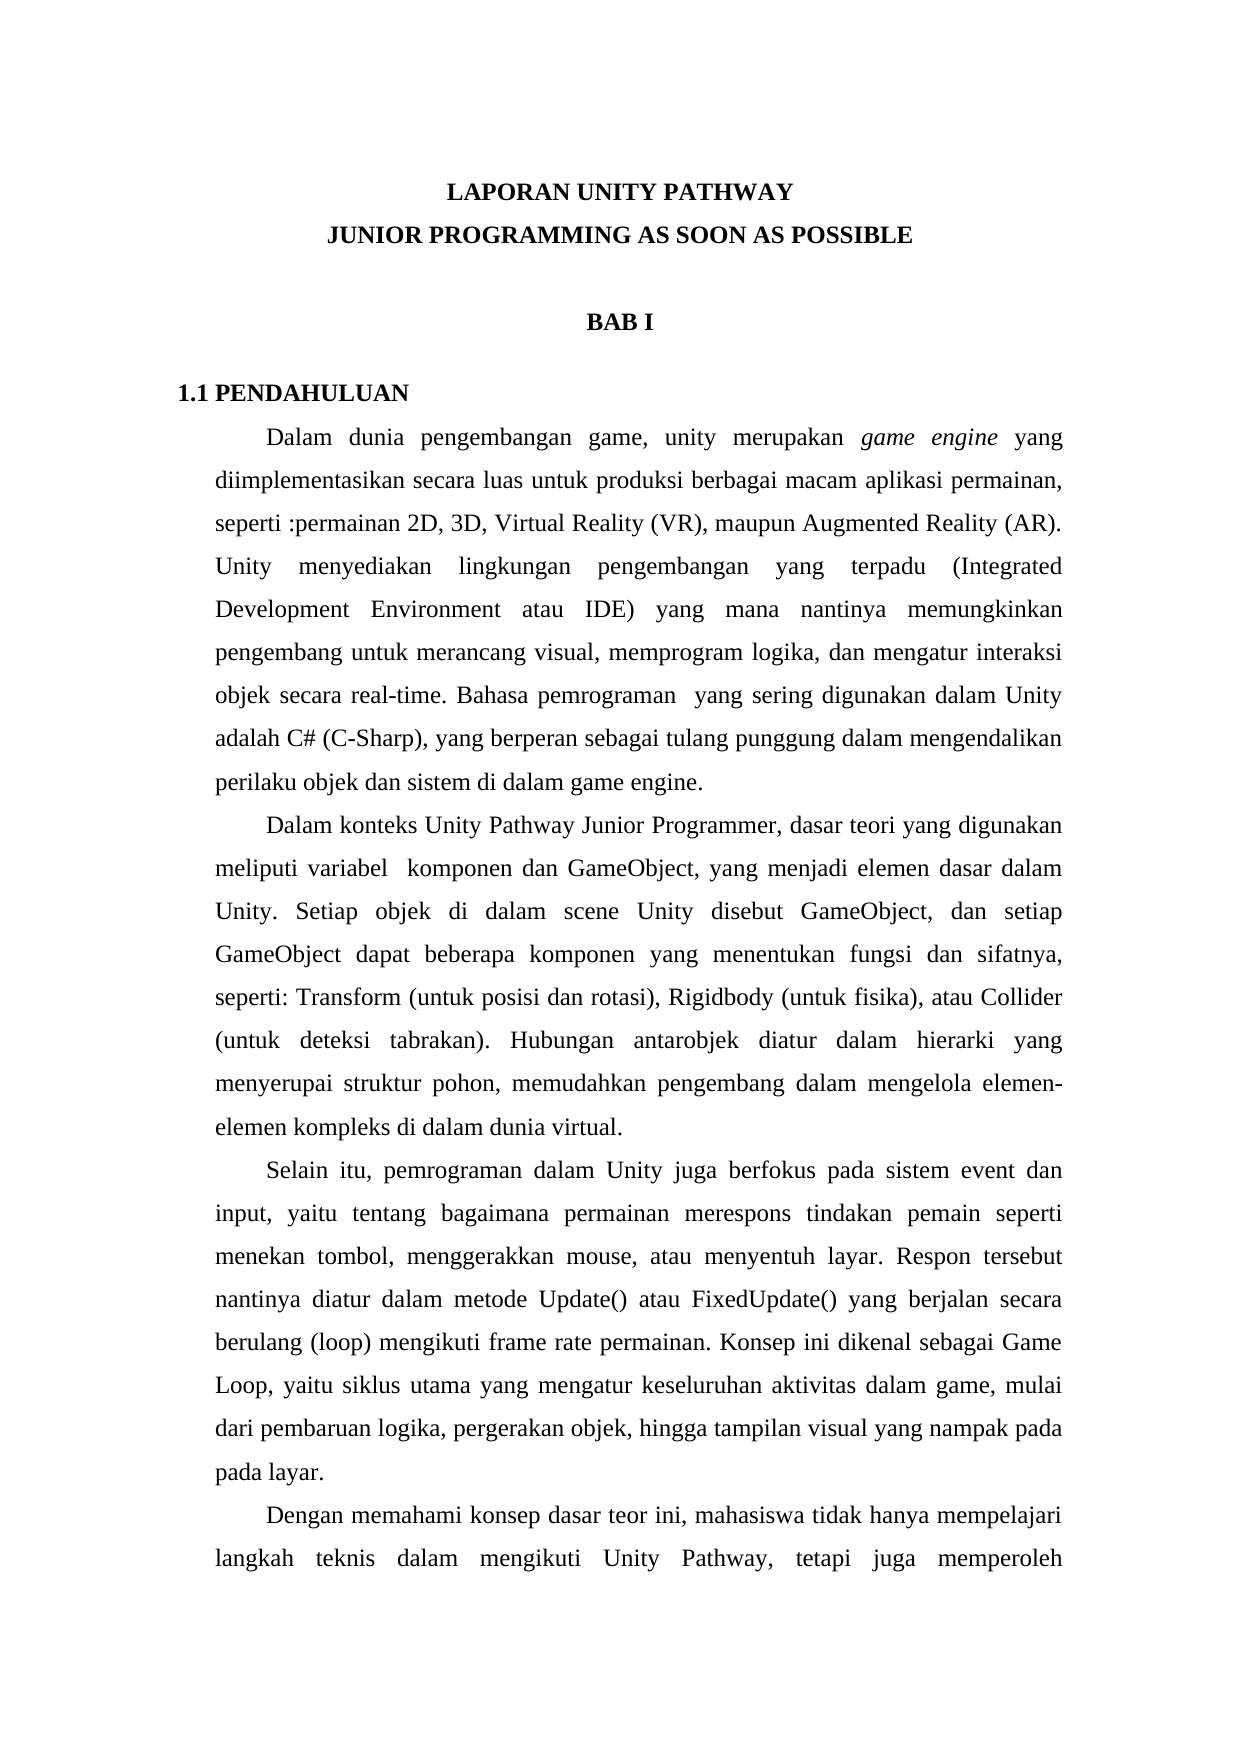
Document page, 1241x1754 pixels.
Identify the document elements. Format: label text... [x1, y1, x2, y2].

list Dalam konteks Unity Pathway Junior Programmer, dasar teori yang digunakan meliputi variabel komponen dan GameObject, yang menjadi elemen dasar dalam Unity. Setiap objek di dalam scene Unity disebut GameObject, dan setiap GameObject dapat beberapa komponen yang menentukan fungsi dan sifatnya, seperti: Transform (untuk posisi dan rotasi), Rigidbody (untuk fisika), atau Collider (untuk deteksi tabrakan). Hubungan antarobjek diatur dalam hierarki yang menyerupai struktur pohon, memudahkan pengembang dalam mengelola elemen-elemen kompleks di dalam dunia virtual. [215, 810, 1063, 1140]
list Dalam dunia pengembangan game, unity merupakan game engine yang diimplementasikan secara luas untuk produksi berbagai macam aplikasi permainan, seperti :permainan 2D, 3D, Virtual Reality (VR), maupun Augmented Reality (AR). Unity menyediakan lingkungan pengembangan yang terpadu (Integrated Development Environment atau IDE) yang mana nantinya memungkinkan pengembang untuk merancang visual, memprogram logika, dan mengatur interaksi objek secara real-time. Bahasa pemrograman yang sering digunakan dalam Unity adalah C# (C-Sharp), yang berperan sebagai tulang punggung dalam mengendalikan perilaku objek dan sistem di dalam game engine. [215, 422, 1063, 795]
text BAB I [177, 307, 1063, 335]
list Selain itu, pemrograman dalam Unity juga berfokus pada sistem event dan input, yaitu tentang bagaimana permainan merespons tindakan pemain seperti menekan tombol, menggerakkan mouse, atau menyentuh layar. Respon tersebut nantinya diatur dalam metode Update() atau FixedUpdate() yang berjalan secara berulang (loop) mengikuti frame rate permainan. Konsep ini dikenal sebagai Game Loop, yaitu siklus utama yang mengatur keseluruhan aktivitas dalam game, mulai dari pembaruan logika, pergerakan objek, hingga tampilan visual yang nampak pada pada layar. [215, 1155, 1063, 1485]
text LAPORAN UNITY PATHWAY [177, 177, 1063, 206]
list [215, 1500, 1063, 1572]
text JUNIOR PROGRAMMING AS SOON AS POSSIBLE [177, 220, 1063, 249]
list PENDAHULUAN [177, 378, 1063, 407]
